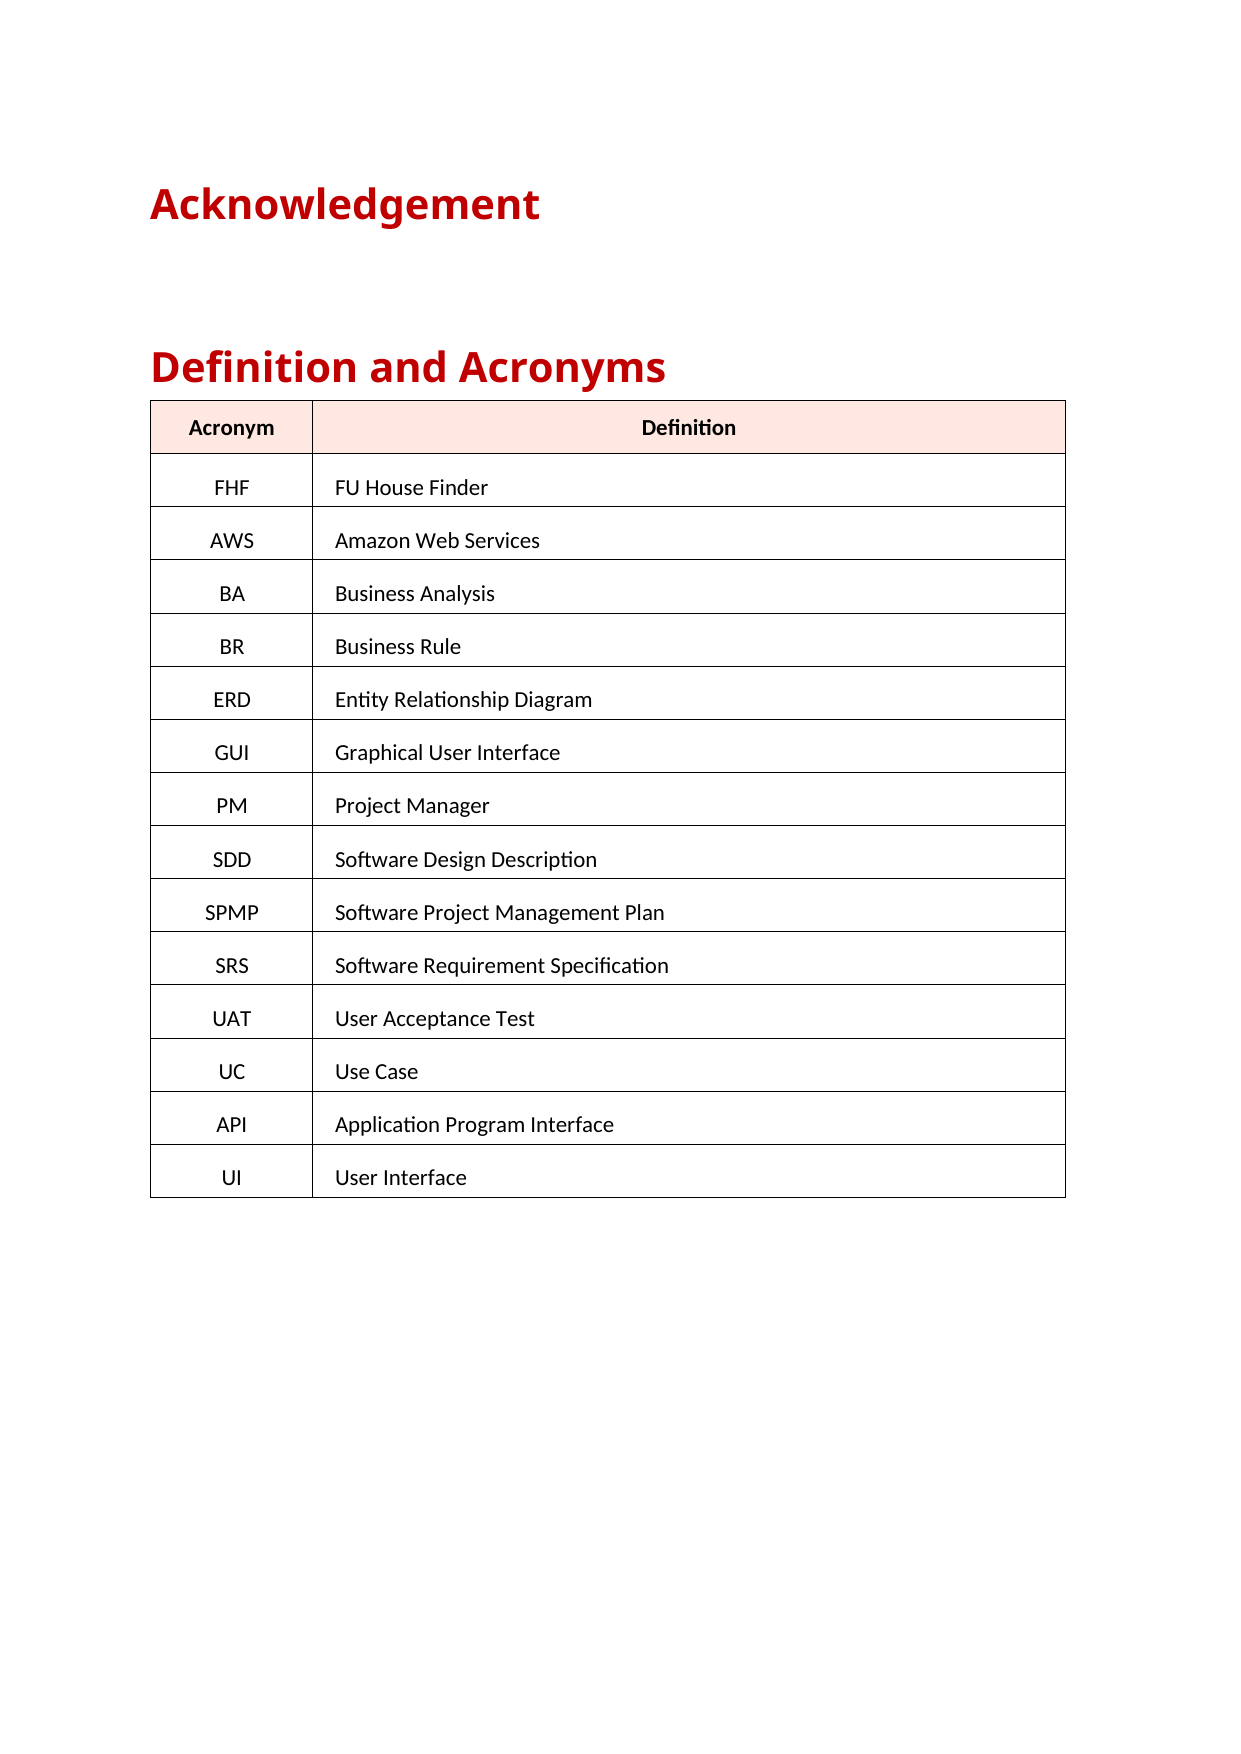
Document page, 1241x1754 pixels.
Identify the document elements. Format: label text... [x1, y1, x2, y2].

table_cell User Interface [313, 1145, 1065, 1197]
table_cell API [151, 1092, 312, 1144]
table_cell Software Requirement Specification [313, 932, 1065, 984]
table_cell BA [151, 560, 312, 612]
table_cell Project Manager [313, 773, 1065, 825]
table_cell FHF [151, 454, 312, 506]
table_cell FU House Finder [313, 454, 1065, 506]
table_header Acronym [151, 401, 312, 453]
table_cell Entity Relationship Diagram [313, 667, 1065, 719]
table_cell Software Design Description [313, 826, 1065, 878]
table_cell Use Case [313, 1039, 1065, 1091]
table_cell SDD [151, 826, 312, 878]
table_cell GUI [151, 720, 312, 772]
table_cell AWS [151, 507, 312, 559]
table_cell User Acceptance Test [313, 985, 1065, 1037]
table_cell Application Program Interface [313, 1092, 1065, 1144]
subtitle Acknowledgement [150, 175, 1093, 232]
subtitle Definition and Acronyms [150, 338, 1093, 395]
table_cell Business Analysis [313, 560, 1065, 612]
table_cell SPMP [151, 879, 312, 931]
table_cell BR [151, 614, 312, 666]
table_cell PM [151, 773, 312, 825]
table_cell UI [151, 1145, 312, 1197]
table_cell SRS [151, 932, 312, 984]
table_cell Business Rule [313, 614, 1065, 666]
table_cell UC [151, 1039, 312, 1091]
table_header Definition [313, 401, 1065, 453]
table_cell Graphical User Interface [313, 720, 1065, 772]
table_cell ERD [151, 667, 312, 719]
table_cell UAT [151, 985, 312, 1037]
table_cell Software Project Management Plan [313, 879, 1065, 931]
table_cell Amazon Web Services [313, 507, 1065, 559]
